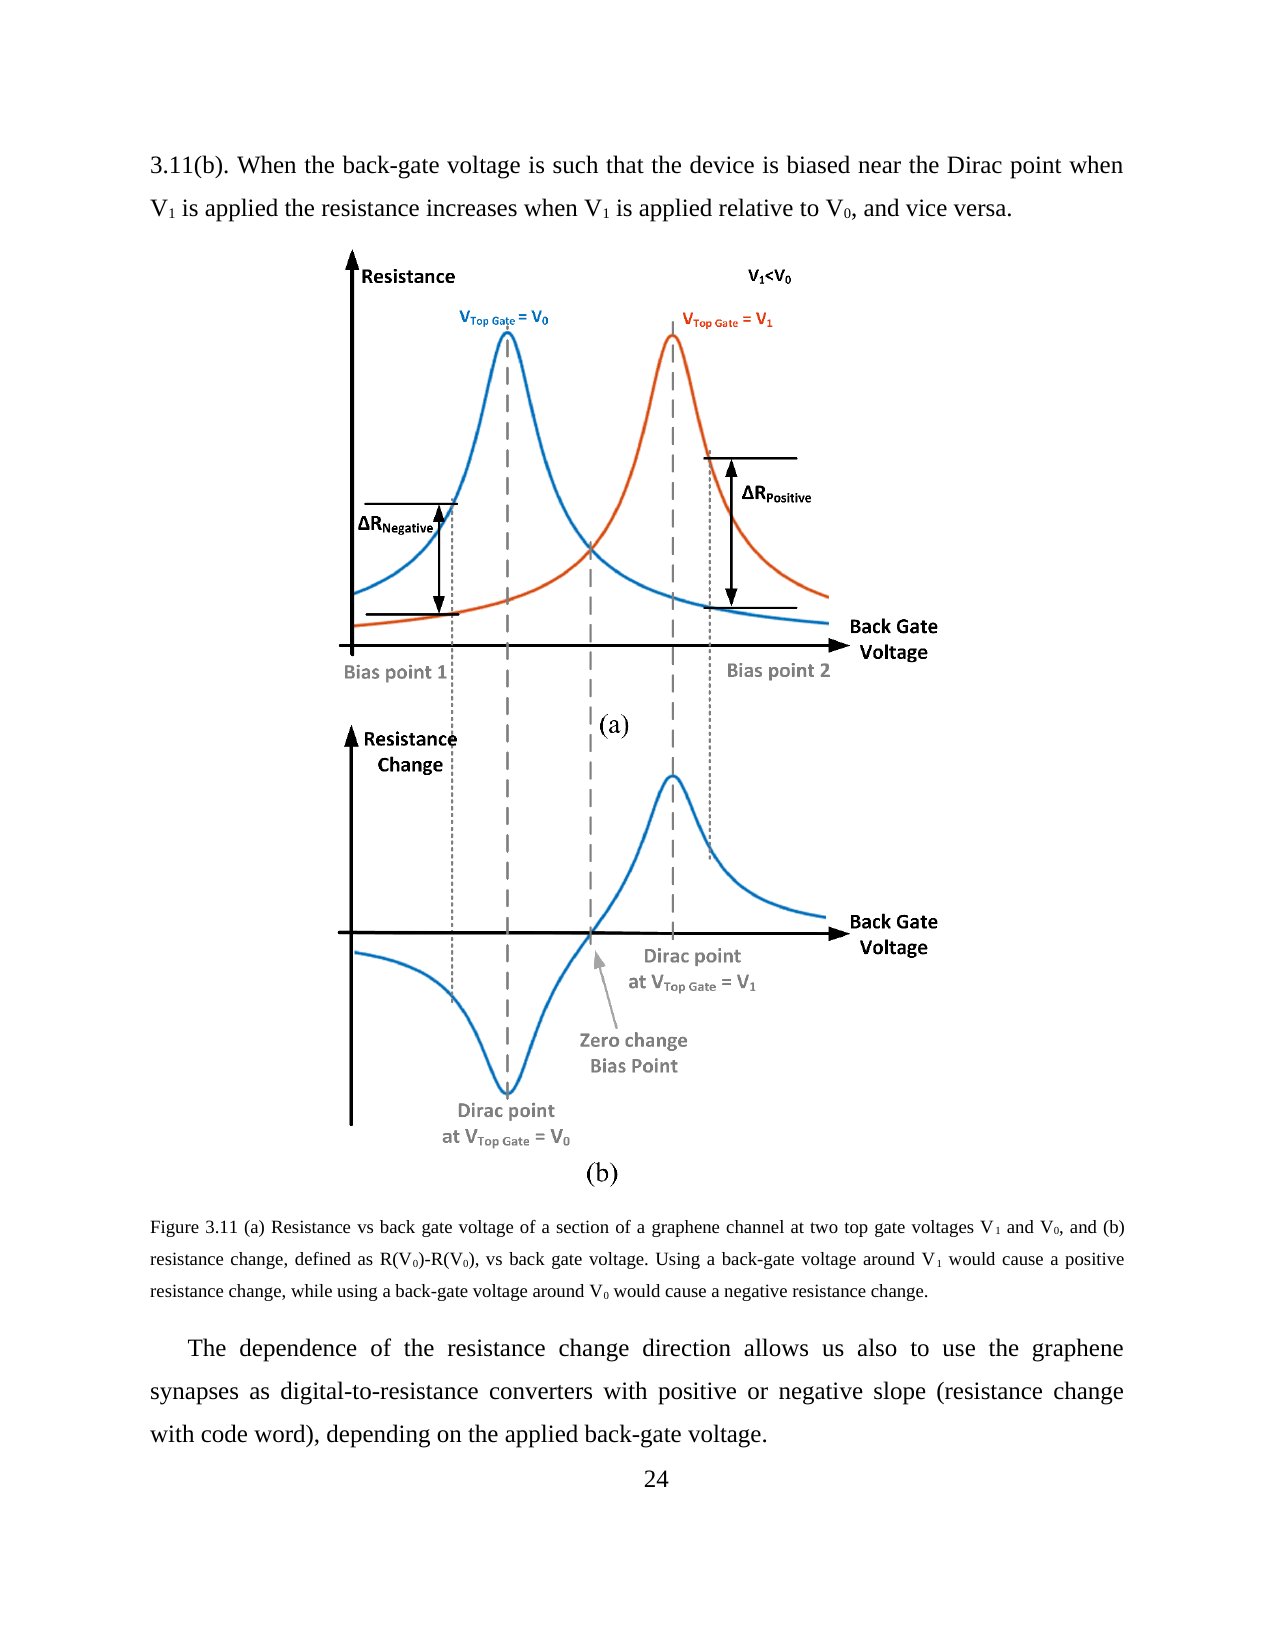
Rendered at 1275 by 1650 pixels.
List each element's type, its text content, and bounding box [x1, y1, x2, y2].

text Figure . (a) Resistance vs back gate voltage of a section of a graphene channel at two top gate voltages V1 and V0, and (b) resistance change, defined as R(V0)-R(V0), vs back gate voltage. Using a back-gate voltage around V1 would cause a positive resistance change, while using a back-gate voltage around V0 would cause a negative resistance change. [150, 1216, 1125, 1302]
picture [337, 248, 938, 1189]
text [150, 150, 1125, 222]
text The dependence of the resistance change direction allows us also to use the graphene synapses as digital-to-resistance converters with positive or negative slope (resistance change with code word), depending on the applied back-gate voltage. [150, 1333, 1125, 1448]
